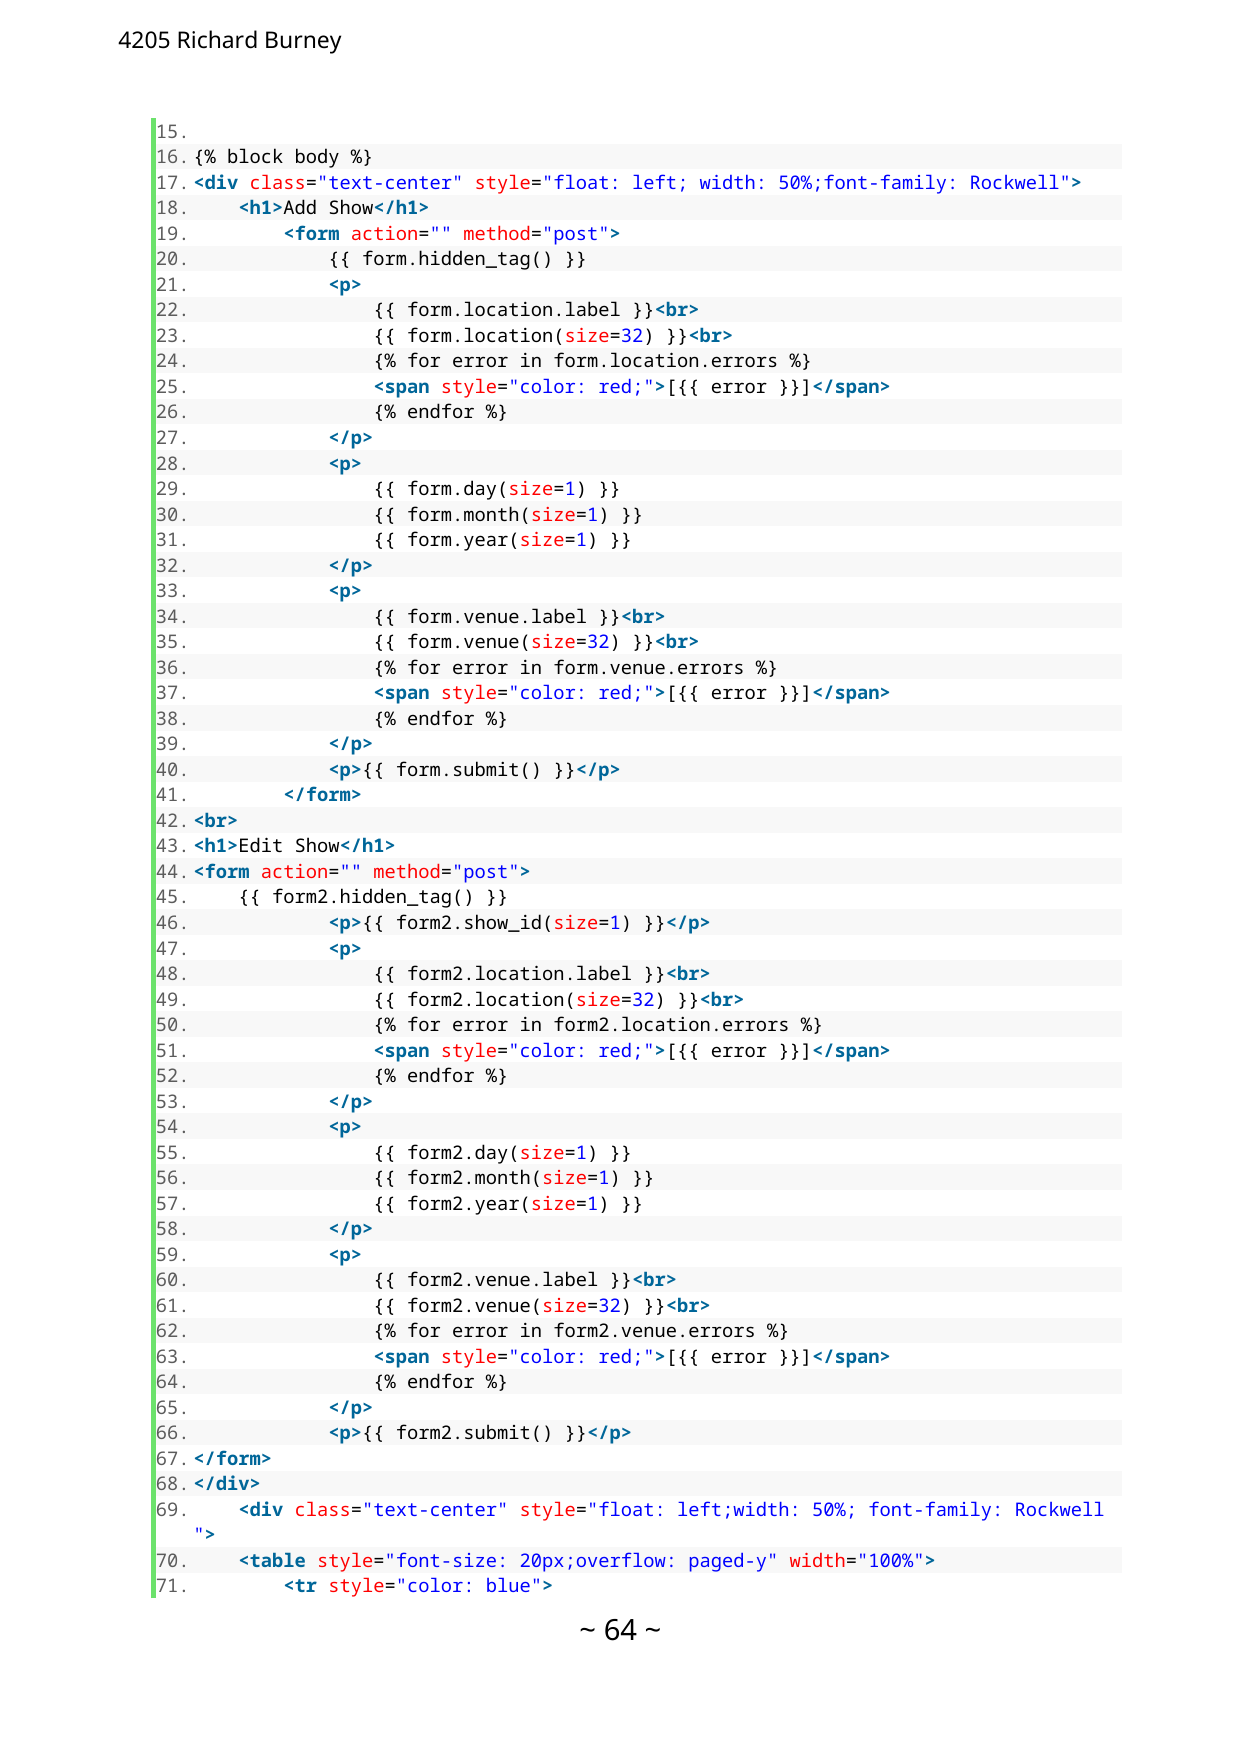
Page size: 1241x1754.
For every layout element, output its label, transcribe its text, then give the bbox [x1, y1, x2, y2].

list </p> [156, 424, 1122, 450]
list {{ form.hidden_tag() }} [156, 246, 1122, 271]
list <tr style="color: blue"> [156, 1573, 1122, 1598]
list <p> [156, 935, 1122, 960]
list <div class="text-center" style="float: left;width: 50%; font-family: Rockwell"> [156, 1496, 1122, 1547]
list {% for error in form2.location.errors %} [156, 1011, 1122, 1037]
list <span style="color: red;">[{{ error }}]</span> [156, 679, 1122, 705]
list </div> [156, 1471, 1122, 1496]
list <p> [156, 271, 1122, 297]
list {{ form2.location.label }}<br> [156, 960, 1122, 986]
list {{ form2.hidden_tag() }} [156, 884, 1122, 909]
list <p> [156, 1113, 1122, 1139]
list <br> [156, 807, 1122, 833]
list {% endfor %} [156, 705, 1122, 731]
list <div class="text-center" style="float: left; width: 50%;font-family: Rockwell"> [156, 169, 1122, 195]
list </p> [156, 1394, 1122, 1420]
list <span style="color: red;">[{{ error }}]</span> [156, 1037, 1122, 1062]
list {{ form.location(size=32) }}<br> [156, 322, 1122, 348]
list {% for error in form.location.errors %} [156, 348, 1122, 373]
list {{ form.month(size=1) }} [156, 501, 1122, 526]
list {{ form2.month(size=1) }} [156, 1164, 1122, 1190]
list </p> [156, 1088, 1122, 1113]
list </form> [156, 1445, 1122, 1471]
list {% endfor %} [156, 399, 1122, 424]
list {{ form2.venue.label }}<br> [156, 1267, 1122, 1292]
list <span style="color: red;">[{{ error }}]</span> [156, 373, 1122, 399]
list {{ form.location.label }}<br> [156, 297, 1122, 322]
list {% block body %} [156, 144, 1122, 169]
list </form> [156, 782, 1122, 807]
list {% endfor %} [156, 1369, 1122, 1394]
list </p> [156, 552, 1122, 577]
list <p> [156, 577, 1122, 603]
list {% endfor %} [156, 1062, 1122, 1088]
list <form action="" method="post"> [156, 858, 1122, 884]
list <p>{{ form.submit() }}</p> [156, 756, 1122, 782]
list {% for error in form2.venue.errors %} [156, 1318, 1122, 1343]
list <form action="" method="post"> [156, 220, 1122, 246]
list </p> [156, 731, 1122, 756]
list {{ form.venue(size=32) }}<br> [156, 628, 1122, 654]
list <table style="font-size: 20px;overflow: paged-y" width="100%"> [156, 1547, 1122, 1573]
list <span style="color: red;">[{{ error }}]</span> [156, 1343, 1122, 1369]
list <h1>Edit Show</h1> [156, 833, 1122, 858]
list {{ form2.day(size=1) }} [156, 1139, 1122, 1164]
list <h1>Add Show</h1> [156, 195, 1122, 220]
list <p> [156, 1241, 1122, 1267]
list </p> [156, 1216, 1122, 1241]
list <p>{{ form2.submit() }}</p> [156, 1420, 1122, 1445]
list <p>{{ form2.show_id(size=1) }}</p> [156, 909, 1122, 935]
list {{ form.day(size=1) }} [156, 475, 1122, 501]
list {% for error in form.venue.errors %} [156, 654, 1122, 679]
list {{ form2.venue(size=32) }}<br> [156, 1292, 1122, 1318]
list {{ form.venue.label }}<br> [156, 603, 1122, 628]
list <p> [156, 450, 1122, 475]
list {{ form2.year(size=1) }} [156, 1190, 1122, 1216]
list {{ form2.location(size=32) }}<br> [156, 986, 1122, 1011]
list {{ form.year(size=1) }} [156, 526, 1122, 552]
